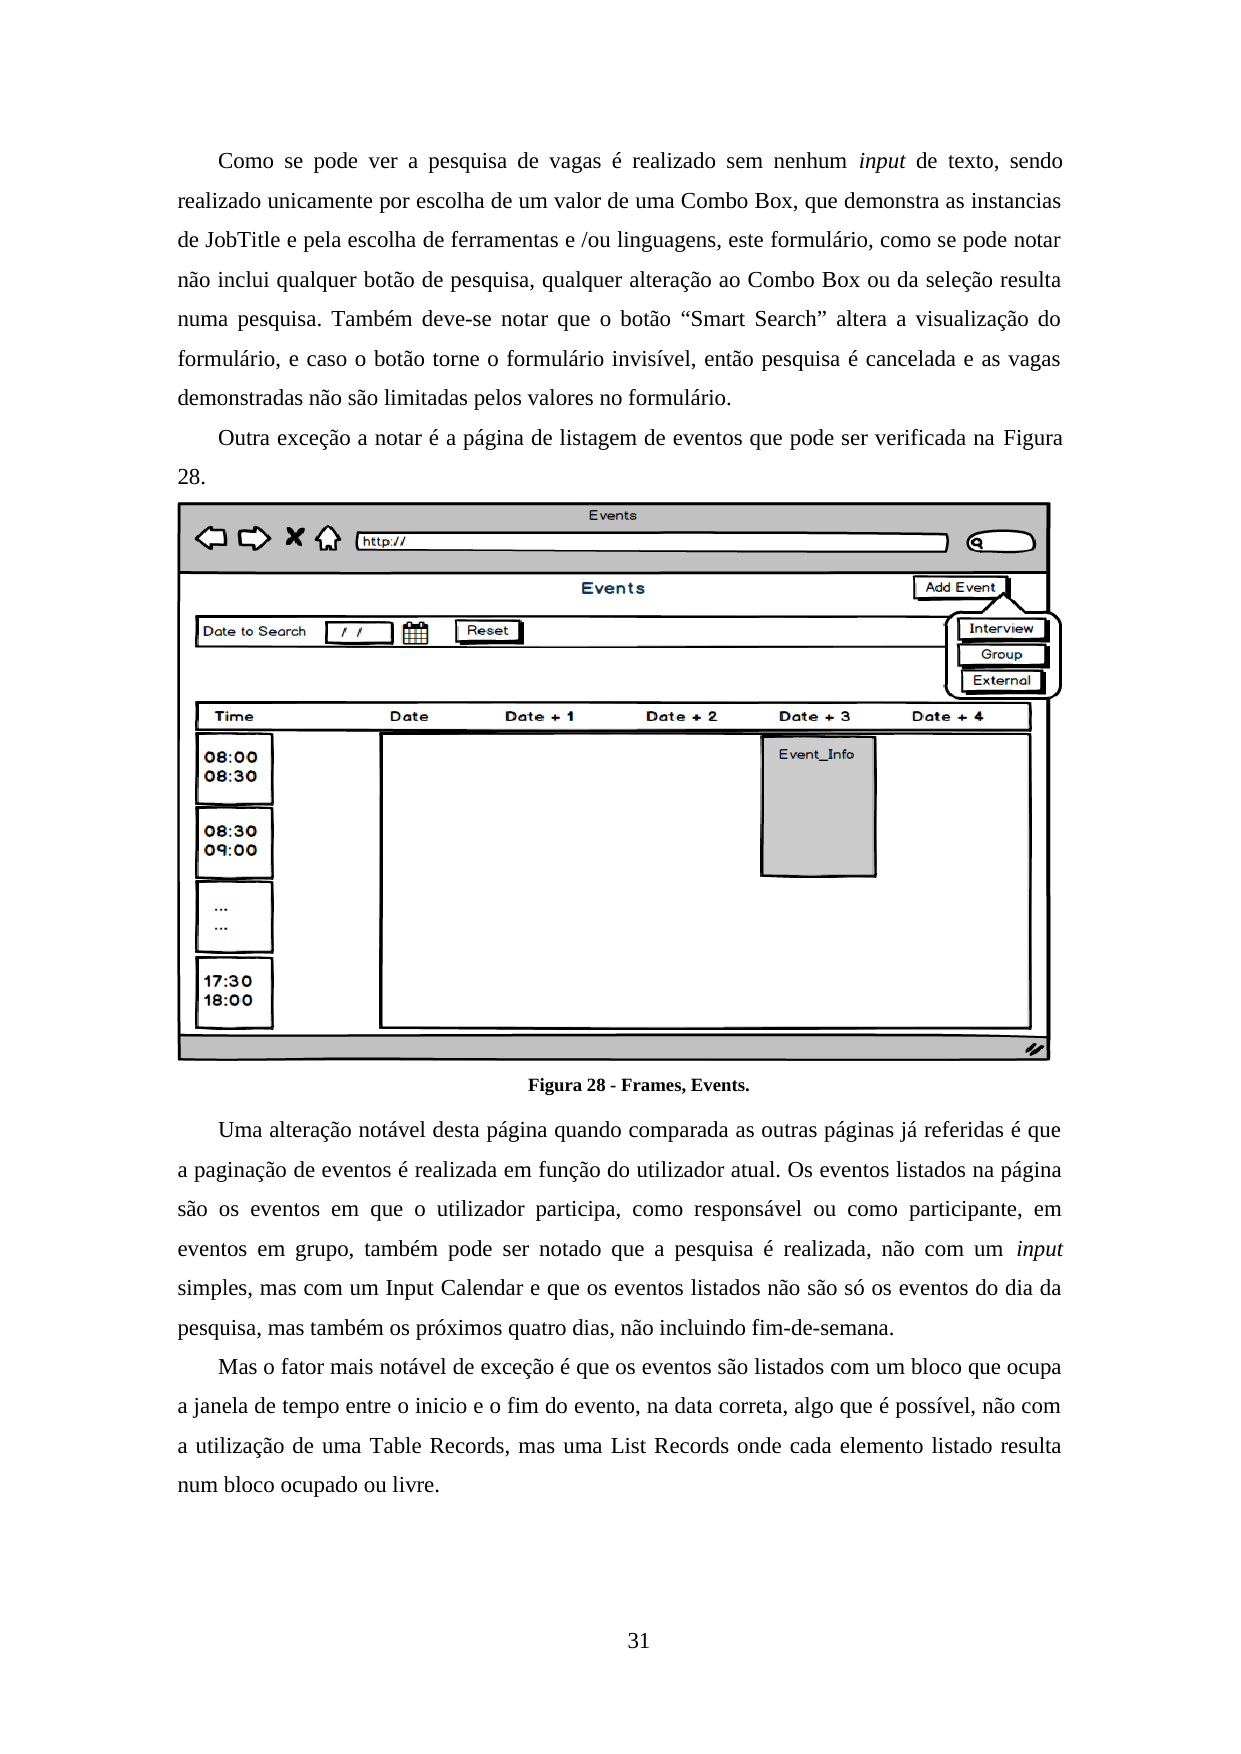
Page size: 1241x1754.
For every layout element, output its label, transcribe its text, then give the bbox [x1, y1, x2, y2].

text Uma alteração notável desta página quando comparada as outras páginas já referidas é que a paginação de eventos é realizada em função do utilizador atual. Os eventos listados na página são os eventos em que o utilizador participa, como responsável ou como participante, em eventos em grupo, também pode ser notado que a pesquisa é realizada, não com um input simples, mas com um Input Calendar e que os eventos listados não são só os eventos do dia da pesquisa, mas também os próximos quatro dias, não incluindo fim-de-semana. [177, 1116, 1063, 1340]
text Mas o fator mais notável de exceção é que os eventos são listados com um bloco que ocupa a janela de tempo entre o inicio e o fim do evento, na data correta, algo que é possível, não com a utilização de uma Table Records, mas uma List Records onde cada elemento listado resulta num bloco ocupado ou livre. [177, 1353, 1063, 1498]
text Como se pode ver a pesquisa de vagas é realizado sem nenhum input de texto, sendo realizado unicamente por escolha de um valor de uma Combo Box, que demonstra as instancias de JobTitle e pela escolha de ferramentas e /ou linguagens, este formulário, como se pode notar não inclui qualquer botão de pesquisa, qualquer alteração ao Combo Box ou da seleção resulta numa pesquisa. Também deve-se notar que o botão “Smart Search” altera a visualização do formulário, e caso o botão torne o formulário invisível, então pesquisa é cancelada e as vagas demonstradas não são limitadas pelos valores no formulário. [177, 148, 1063, 411]
text Outra exceção a notar é a página de listagem de eventos que pode ser verificada na Figura 28. [177, 424, 1063, 490]
text Figura - Frames, Events. [177, 1074, 1063, 1095]
picture [177, 502, 1063, 1061]
